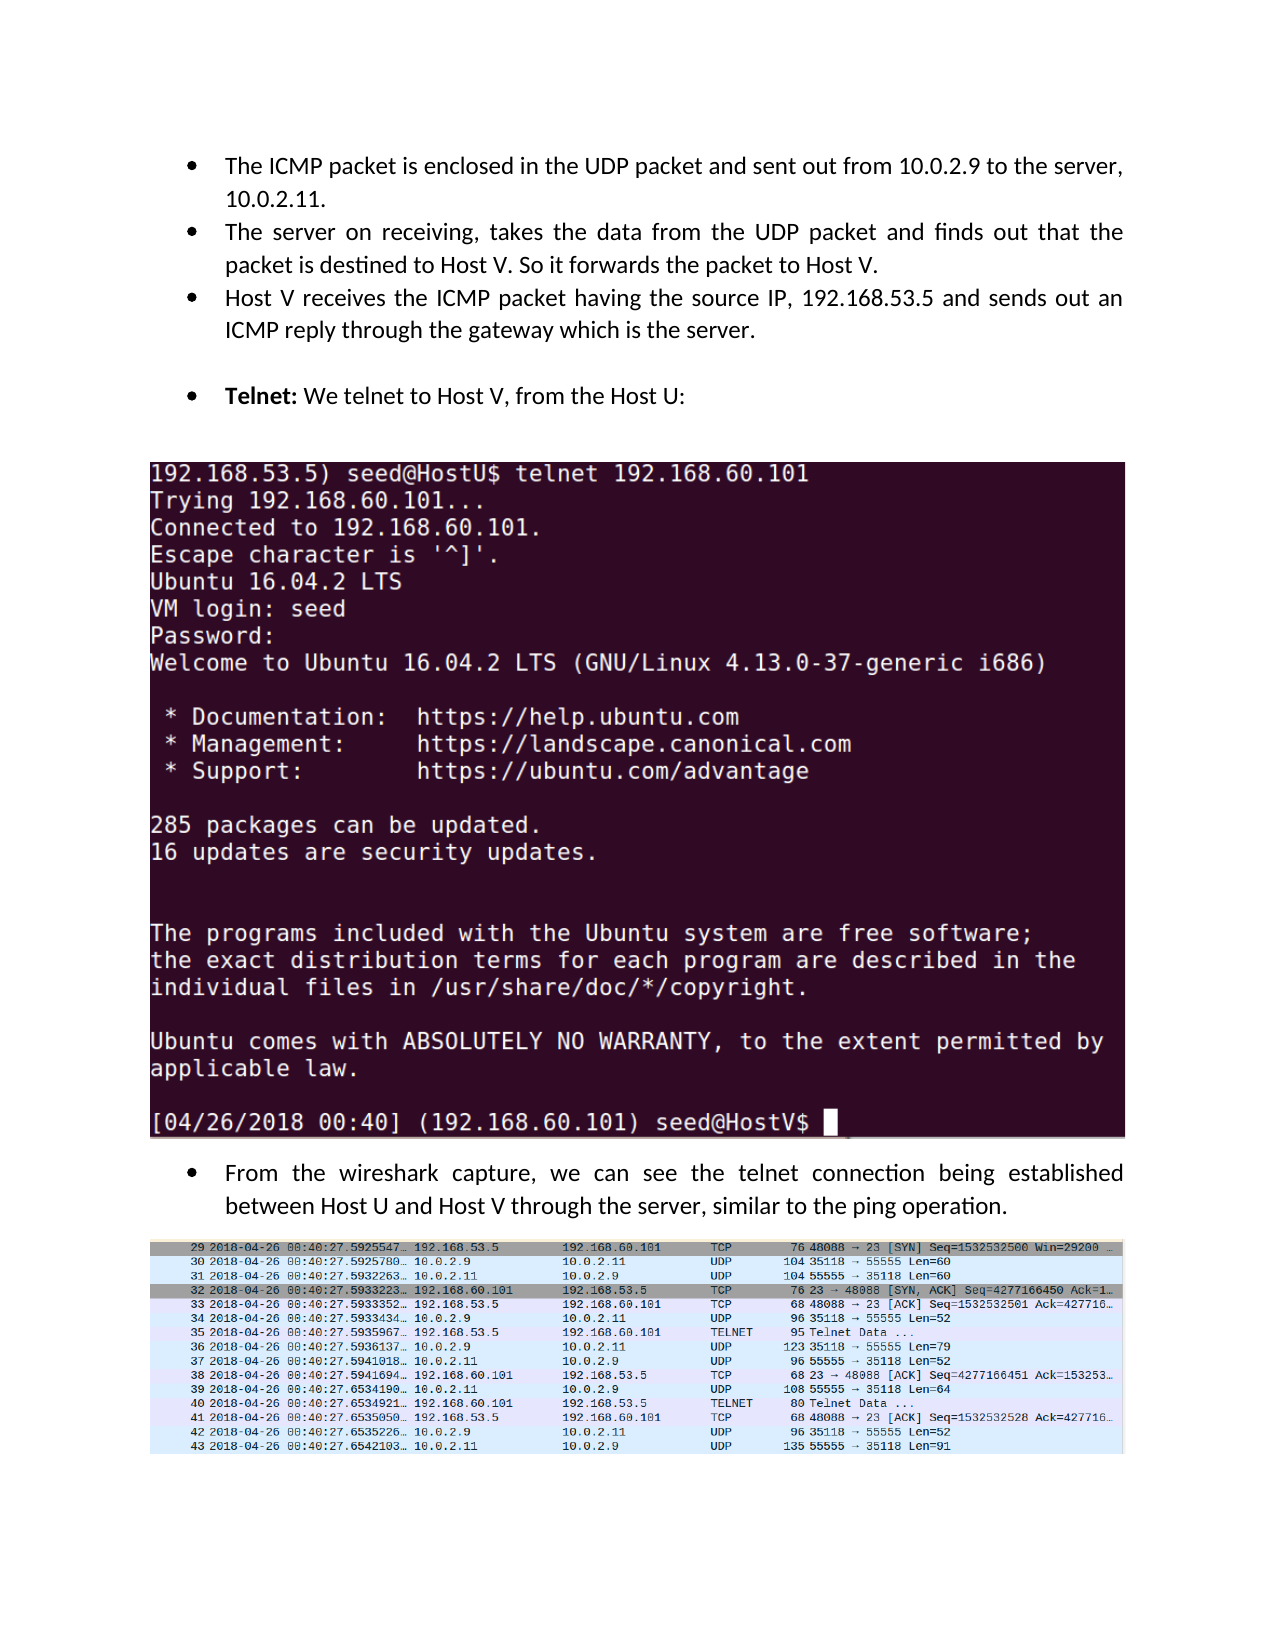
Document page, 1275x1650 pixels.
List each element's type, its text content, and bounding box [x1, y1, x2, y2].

list From the wireshark capture, we can see the telnet connection being established between Host U and Host V through the server, similar to the ping operation. [187, 1157, 1125, 1220]
list The server on receiving, takes the data from the UDP packet and finds out that the packet is destined to Host V. So it forwards the packet to Host V. [187, 216, 1125, 279]
list Host V receives the ICMP packet having the source IP, 192.168.53.5 and sends out an ICMP reply through the gateway which is the server. [187, 282, 1125, 345]
picture [150, 462, 1125, 1139]
list The ICMP packet is enclosed in the UDP packet and sent out from 10.0.2.9 to the server, 10.0.2.11. [187, 150, 1125, 213]
picture [150, 1239, 1125, 1454]
list Telnet: We telnet to Host V, from the Host U: [187, 380, 1125, 411]
